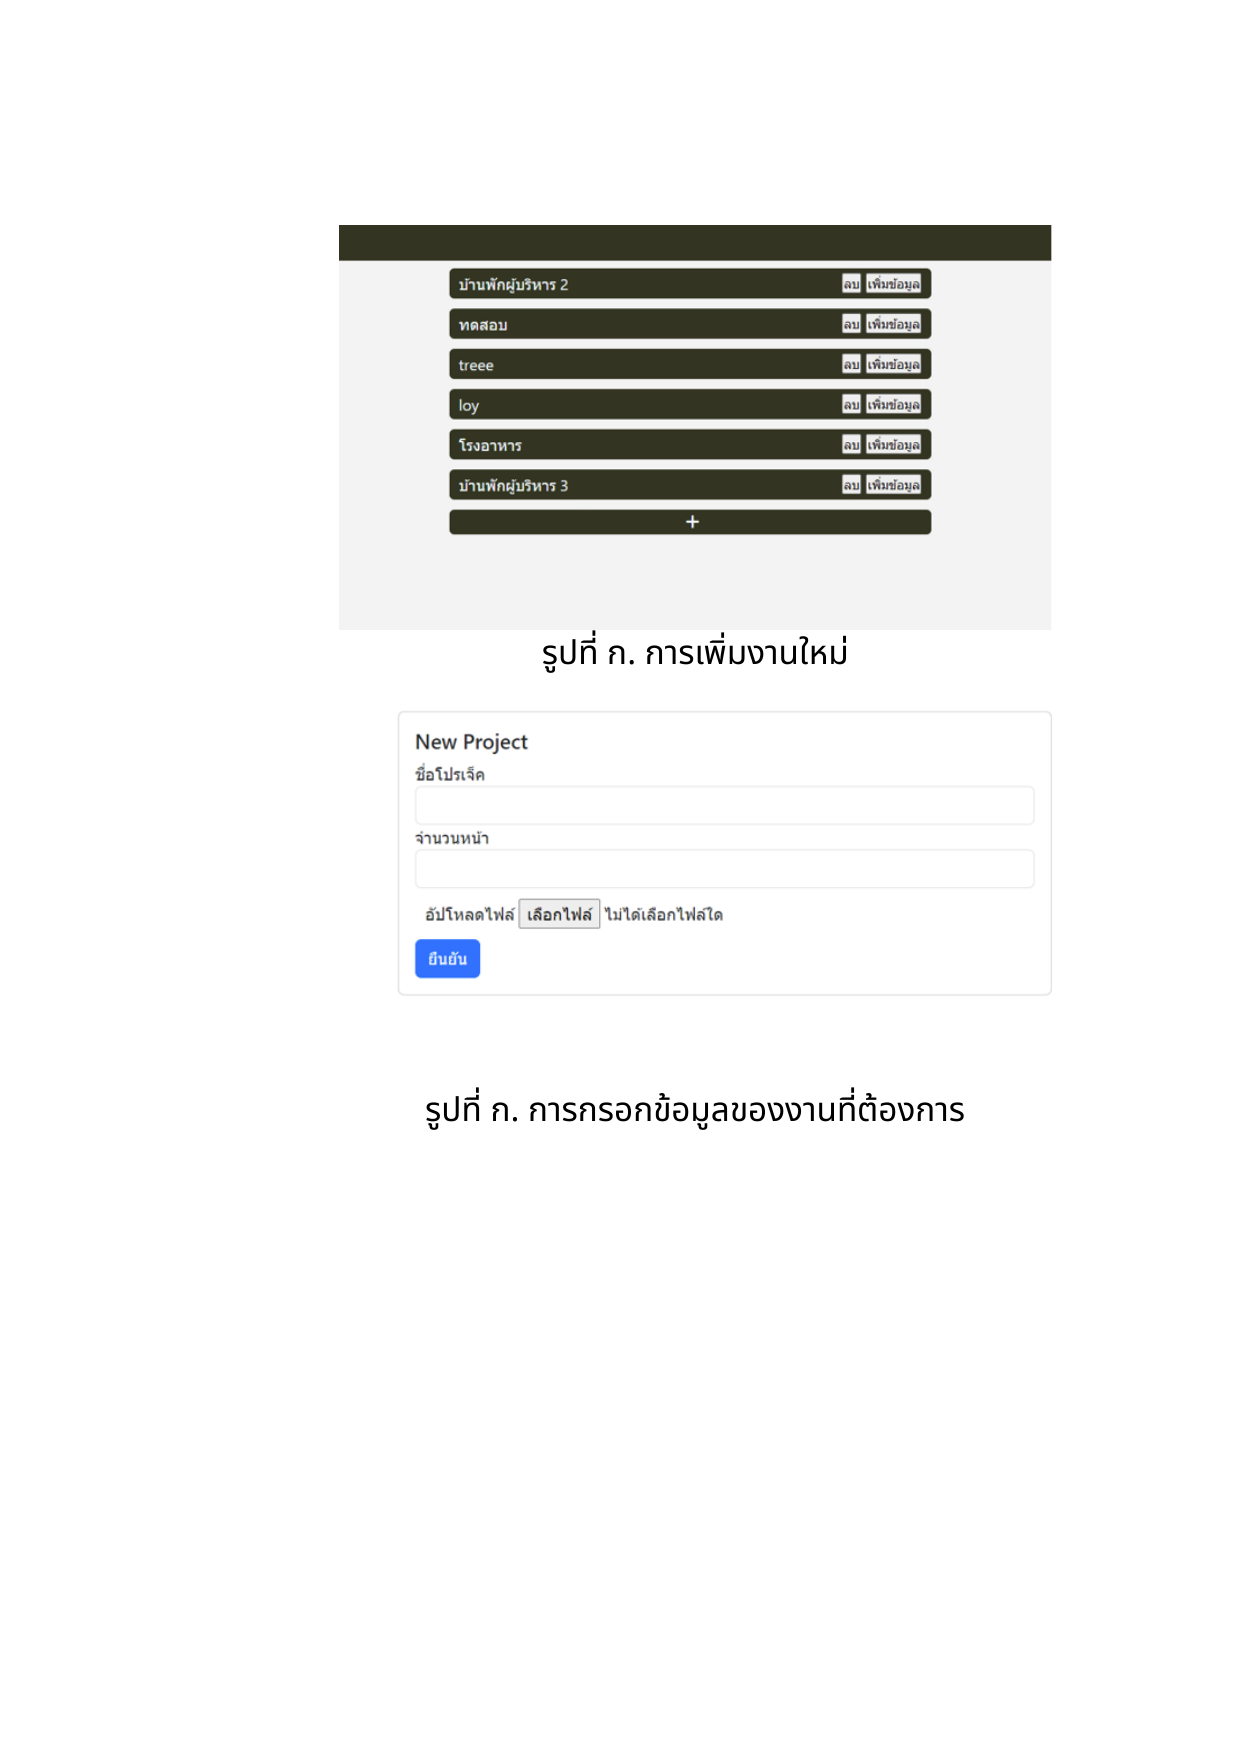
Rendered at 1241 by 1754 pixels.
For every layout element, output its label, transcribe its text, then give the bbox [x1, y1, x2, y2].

text รูปที่ ก. การกรอกข้อมูลของงานที่ต้องการ [225, 1086, 1090, 1137]
picture [300, 679, 1155, 1086]
picture [339, 225, 1052, 630]
text รูปที่ ก. การเพิ่มงานใหม่ [225, 629, 1090, 680]
